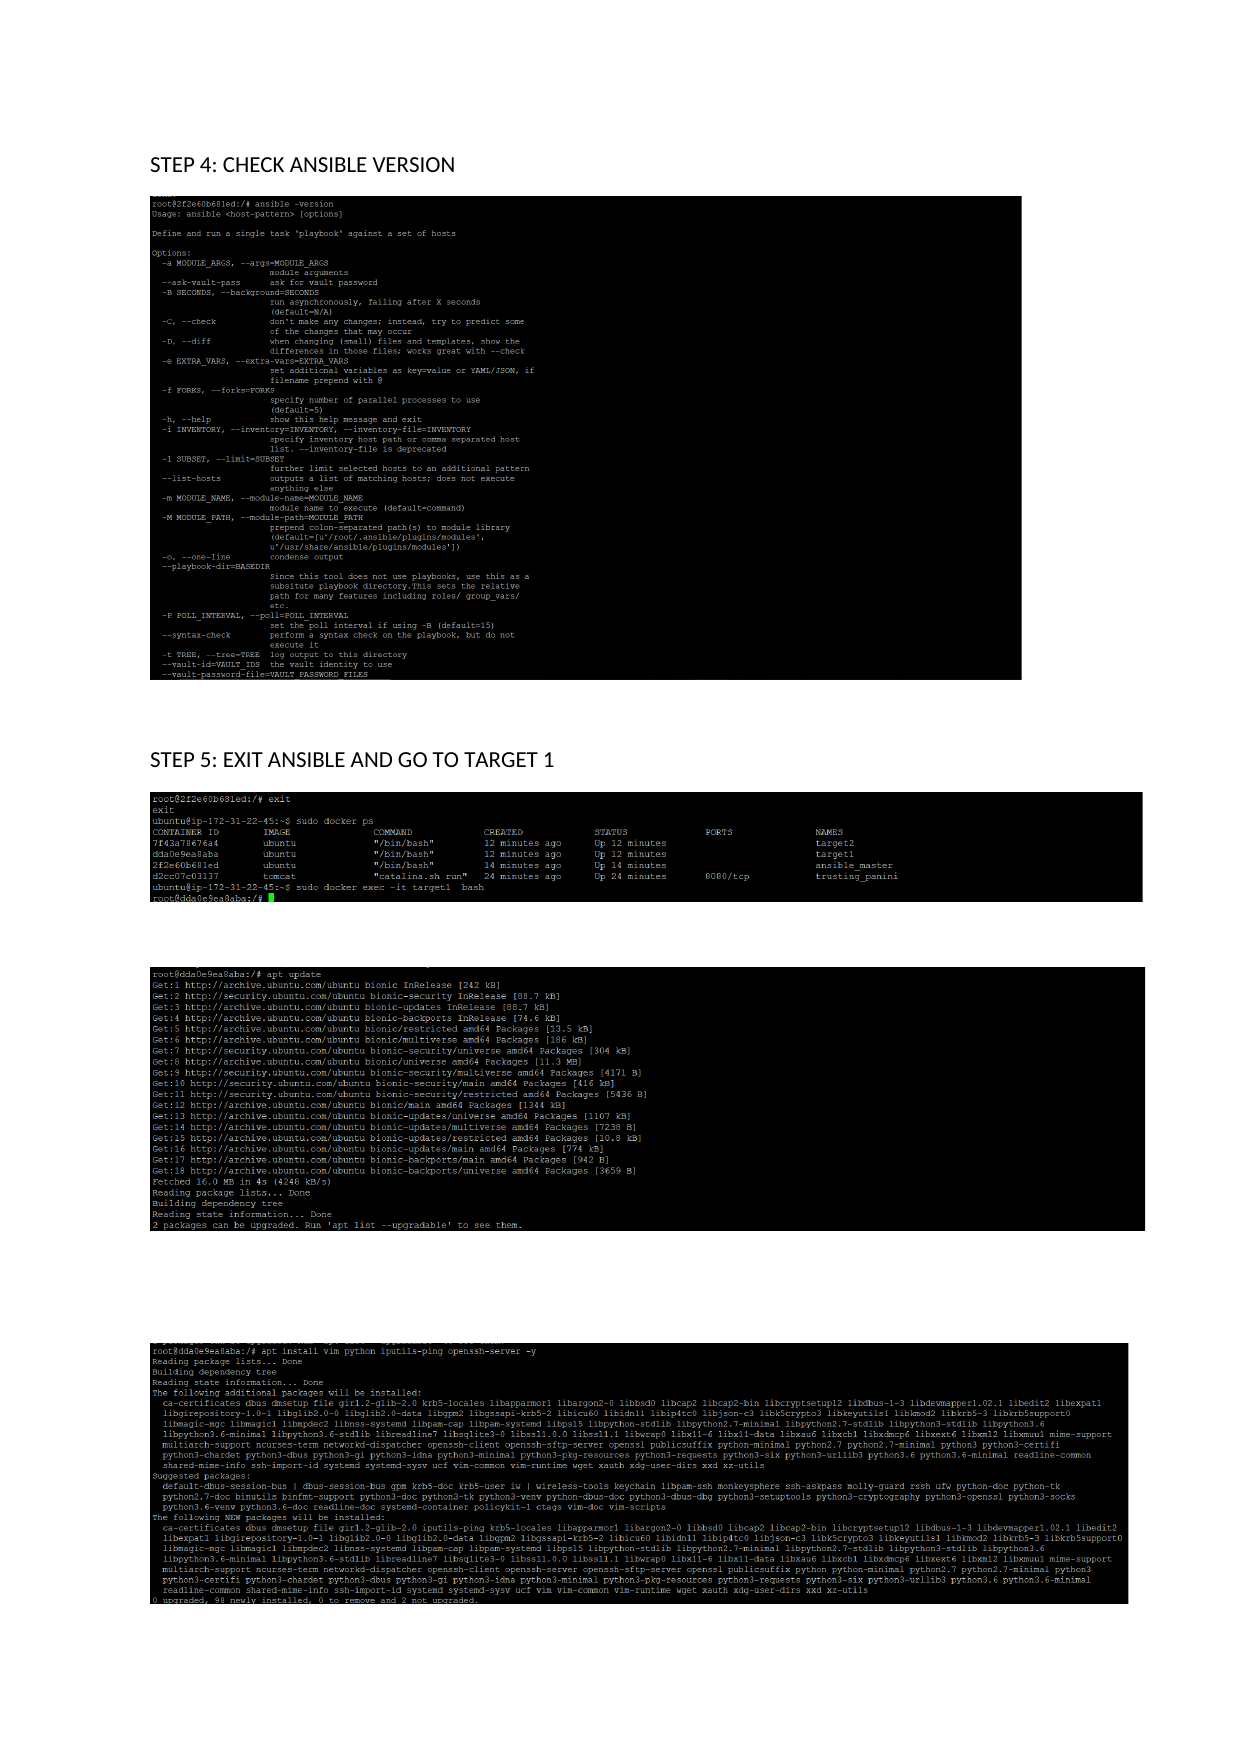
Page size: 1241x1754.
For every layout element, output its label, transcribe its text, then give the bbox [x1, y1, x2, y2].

text STEP 5: EXIT ANSIBLE AND GO TO TARGET 1 [150, 745, 1090, 773]
picture [150, 196, 1022, 680]
picture [150, 792, 1143, 902]
picture [150, 1343, 1129, 1604]
picture [150, 967, 1146, 1231]
text STEP 4: CHECK ANSIBLE VERSION [150, 150, 1090, 178]
